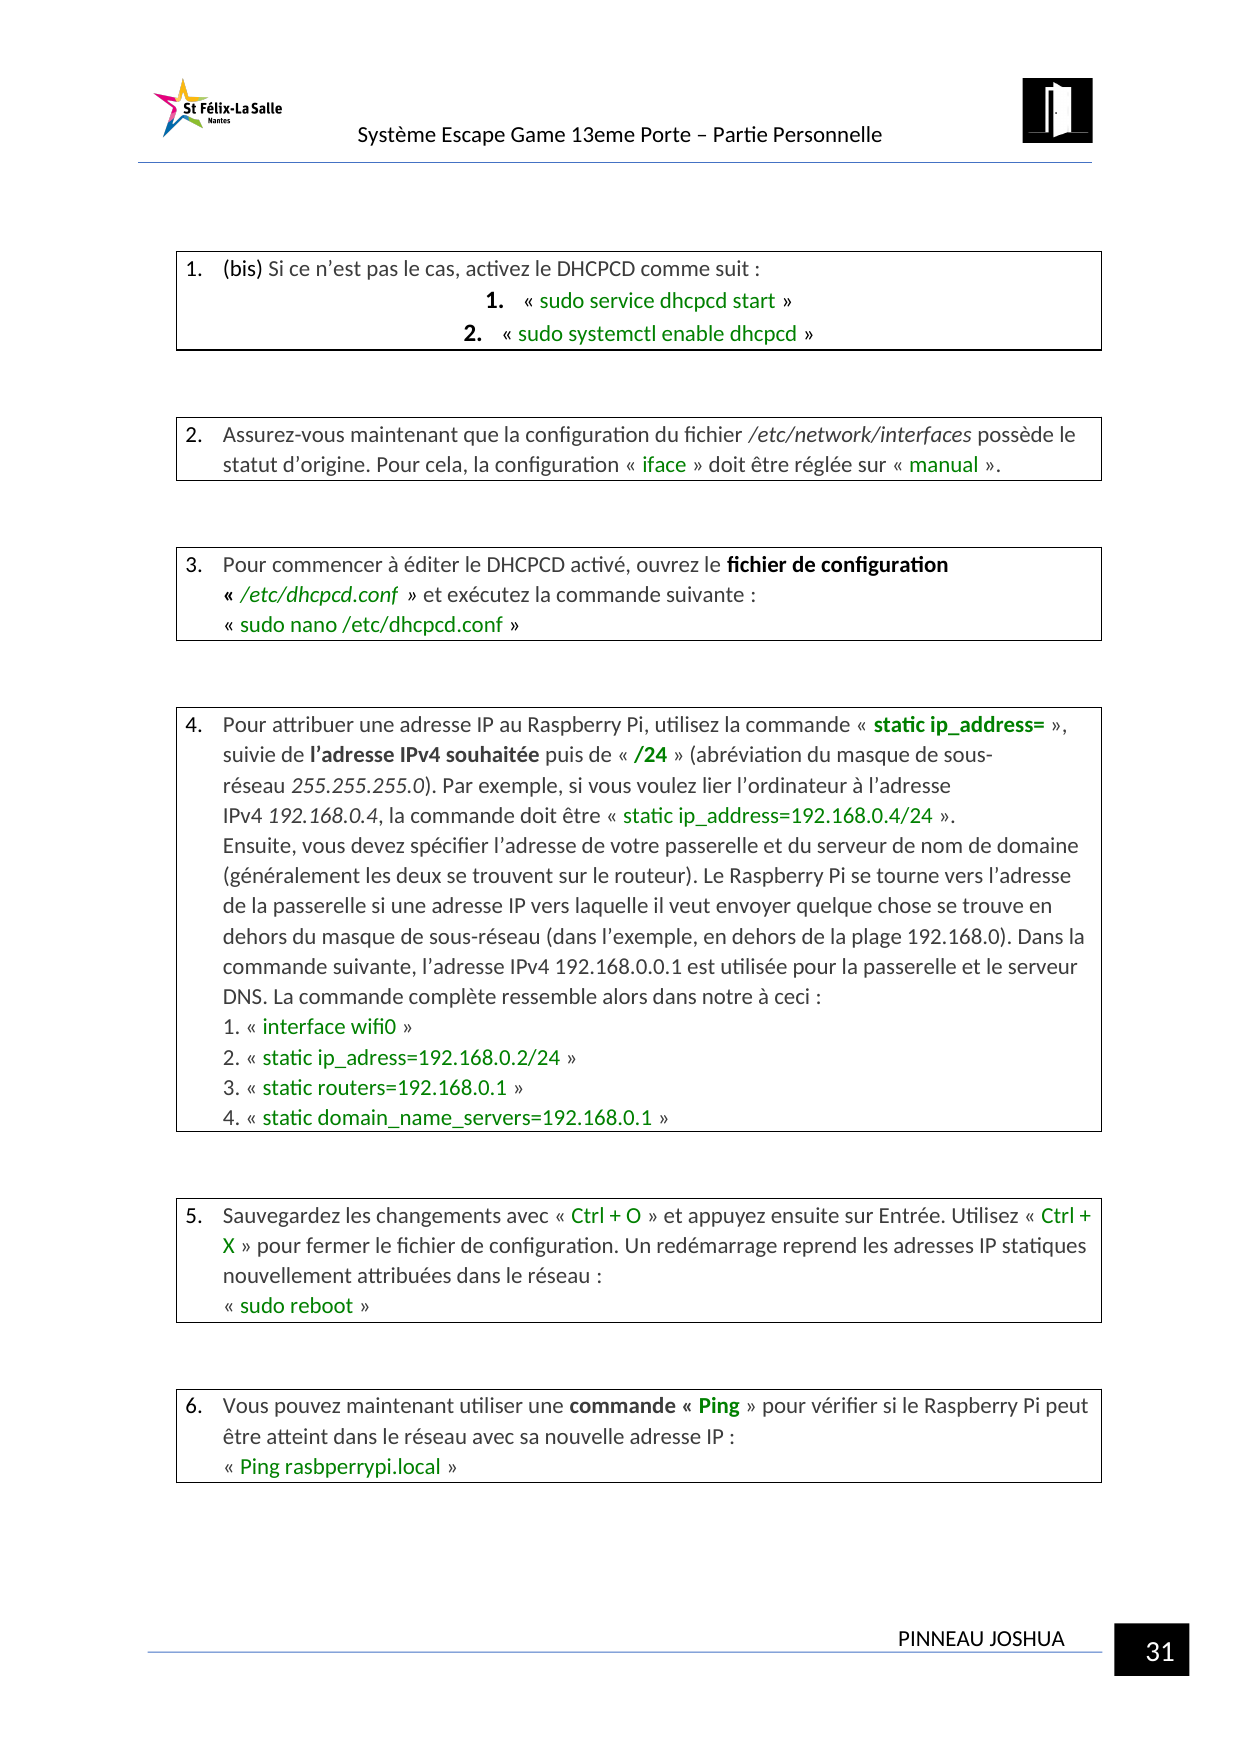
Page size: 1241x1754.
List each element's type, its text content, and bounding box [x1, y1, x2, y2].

list « sudo service dhcpcd start » [177, 281, 1101, 314]
list Sauvegardez les changements avec « Ctrl + O » et appuyez ensuite sur Entrée. Utilisez « Ctrl + X » pour fermer le fichier de configuration. Un redémarrage reprend les adresses IP statiques nouvellement attribuées dans le réseau : « sudo reboot » [177, 1199, 1101, 1322]
list « sudo systemctl enable dhcpcd » [177, 314, 1101, 349]
list Assurez-vous maintenant que la configuration du fichier /etc/network/interfaces possède le statut d’origine. Pour cela, la configuration « iface » doit être réglée sur « manual ». [177, 418, 1101, 480]
list (bis) Si ce n’est pas le cas, activez le DHCPCD comme suit : [177, 252, 1101, 281]
picture [147, 73, 290, 142]
picture [1022, 78, 1093, 143]
list Pour commencer à éditer le DHCPCD activé, ouvrez le fichier de configuration « /etc/dhcpcd.conf » et exécutez la commande suivante : « sudo nano /etc/dhcpcd.conf » [177, 548, 1101, 640]
list Pour attribuer une adresse IP au Raspberry Pi, utilisez la commande « static ip_address= », suivie de l’adresse IPv4 souhaitée puis de « /24 » (abréviation du masque de sous-réseau 255.255.255.0). Par exemple, si vous voulez lier l’ordinateur à l’adresse IPv4 192.168.0.4, la commande doit être « static ip_address=192.168.0.4/24 ». Ensuite, vous devez spécifier l’adresse de votre passerelle et du serveur de nom de domaine (généralement les deux se trouvent sur le routeur). Le Raspberry Pi se tourne vers l’adresse de la passerelle si une adresse IP vers laquelle il veut envoyer quelque chose se trouve en dehors du masque de sous-réseau (dans l’exemple, en dehors de la plage 192.168.0). Dans la commande suivante, l’adresse IPv4 192.168.0.0.1 est utilisée pour la passerelle et le serveur DNS. La commande complète ressemble alors dans notre à ceci : 1. « interface wifi0 » 2. « static ip_adress=192.168.0.2/24 » 3. « static routers=192.168.0.1 » 4. « static domain_name_servers=192.168.0.1 » [177, 708, 1101, 1131]
list Vous pouvez maintenant utiliser une commande « Ping » pour vérifier si le Raspberry Pi peut être atteint dans le réseau avec sa nouvelle adresse IP : « Ping rasbperrypi.local » [177, 1390, 1101, 1482]
